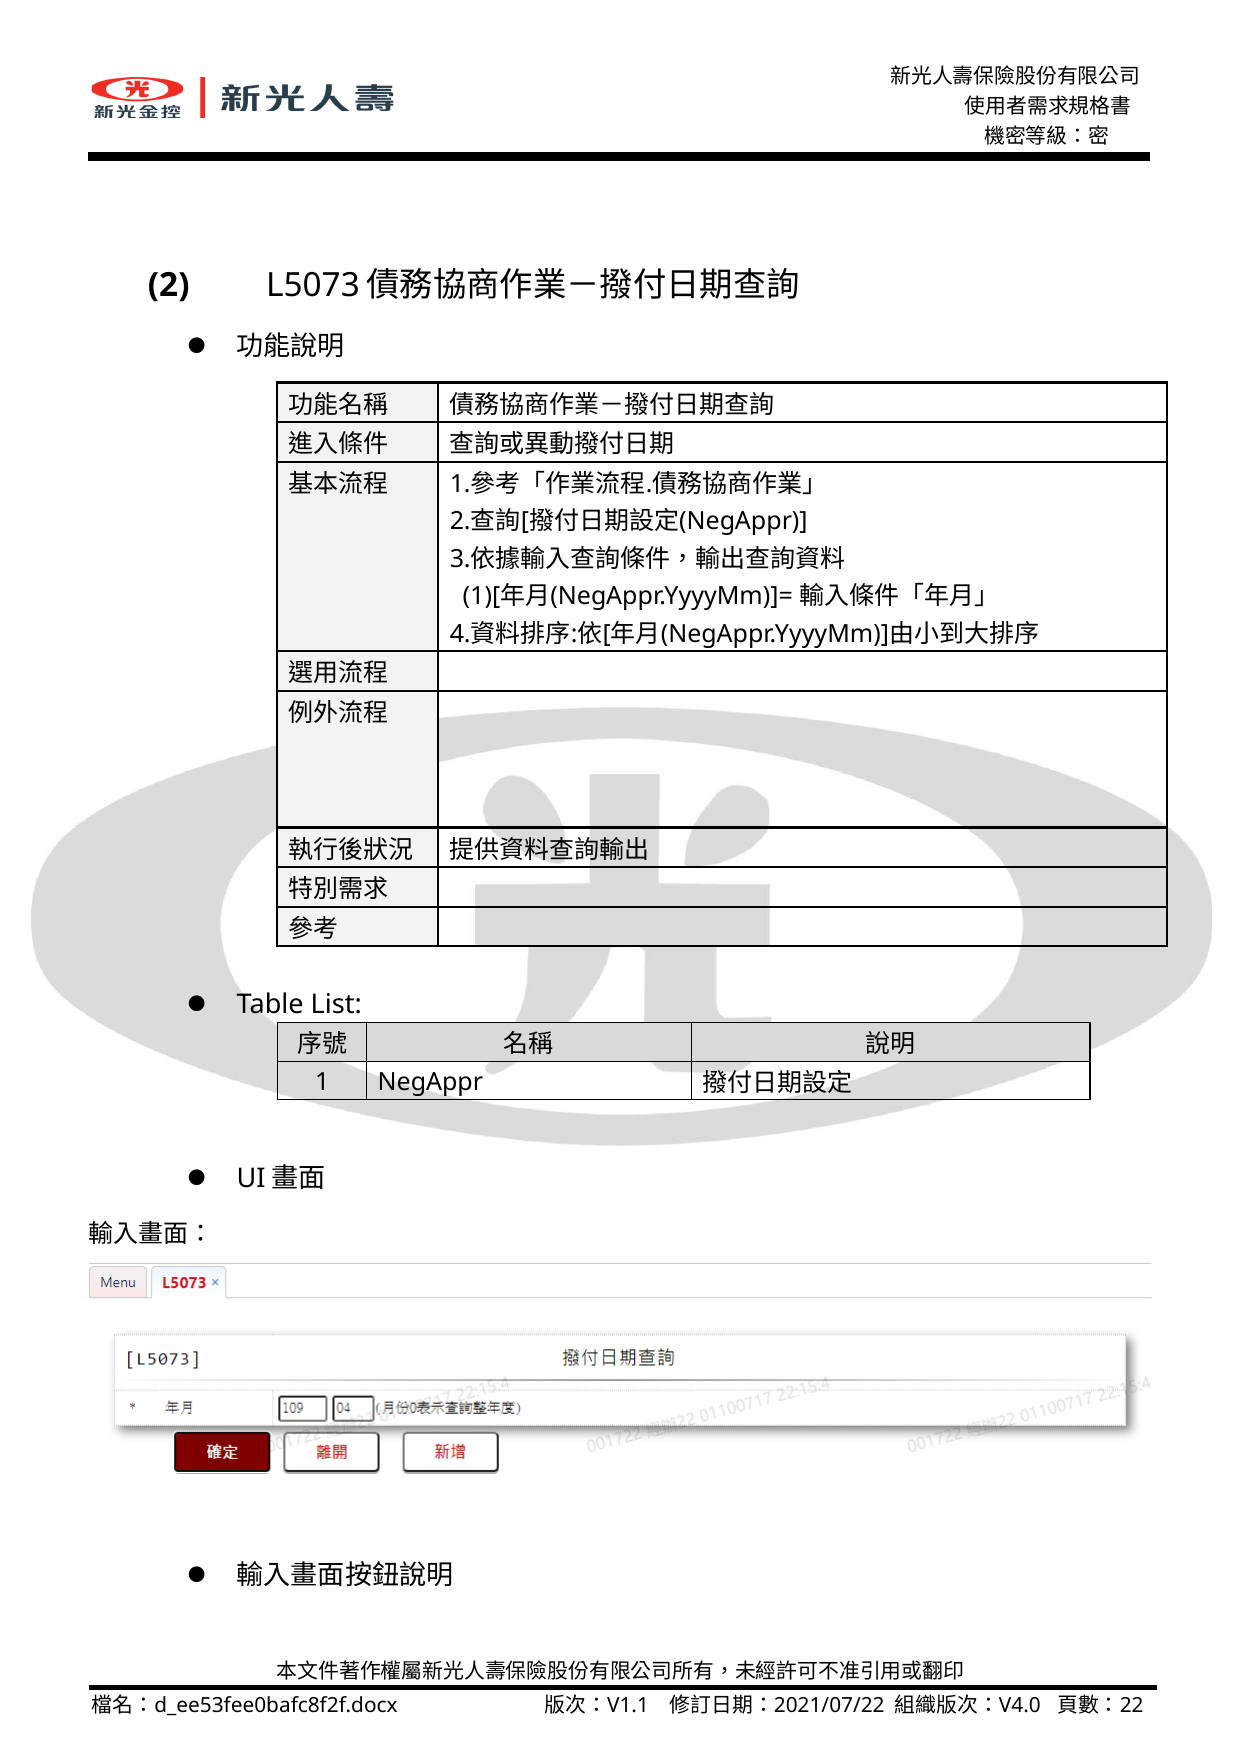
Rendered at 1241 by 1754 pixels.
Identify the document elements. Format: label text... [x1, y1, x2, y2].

table_cell [439, 692, 1166, 826]
table_cell [439, 908, 1166, 945]
table_header 名稱 [367, 1023, 691, 1061]
table_cell 1 [278, 1062, 366, 1099]
list 輸入畫面按鈕說明 [186, 1535, 1152, 1610]
text 輸入畫面： [89, 1213, 1152, 1250]
table_cell 參考 [278, 908, 437, 945]
table_header 序號 [278, 1023, 366, 1061]
table_cell 撥付日期設定 [692, 1062, 1089, 1099]
table_cell 特別需求 [278, 868, 437, 906]
table_cell 進入條件 [278, 423, 437, 461]
picture [91, 61, 417, 118]
picture [88, 1262, 1152, 1479]
list Table List: [186, 985, 1152, 1022]
table_cell 選用流程 [278, 652, 437, 690]
table_cell [439, 652, 1166, 690]
table_header 說明 [692, 1023, 1089, 1061]
table_cell 查詢或異動撥付日期 [439, 423, 1166, 461]
table_cell 基本流程 [278, 463, 437, 650]
table_cell NegAppr [367, 1062, 691, 1099]
table_cell 例外流程 [278, 692, 437, 826]
table_cell 提供資料查詢輸出 [439, 829, 1166, 866]
subtitle L5073債務協商作業－撥付日期查詢 [148, 258, 1152, 306]
table_cell 執行後狀況 [278, 829, 437, 866]
list UI畫面 [186, 1138, 1152, 1213]
table_header 功能名稱 [278, 384, 437, 421]
table_header 債務協商作業－撥付日期查詢 [439, 384, 1166, 421]
list 功能說明 [186, 306, 1152, 381]
picture [25, 699, 1215, 1152]
table_cell [439, 868, 1166, 906]
table_cell 1.參考「作業流程.債務協商作業」 2.查詢[撥付日期設定(NegAppr)] 3.依據輸入查詢條件，輸出查詢資料 (1)[年月(NegAppr.YyyyMm)]= 輸入條件「年月」 4.資料排序:依[年月(NegAppr.YyyyMm)]由小到大排序 [439, 463, 1166, 650]
